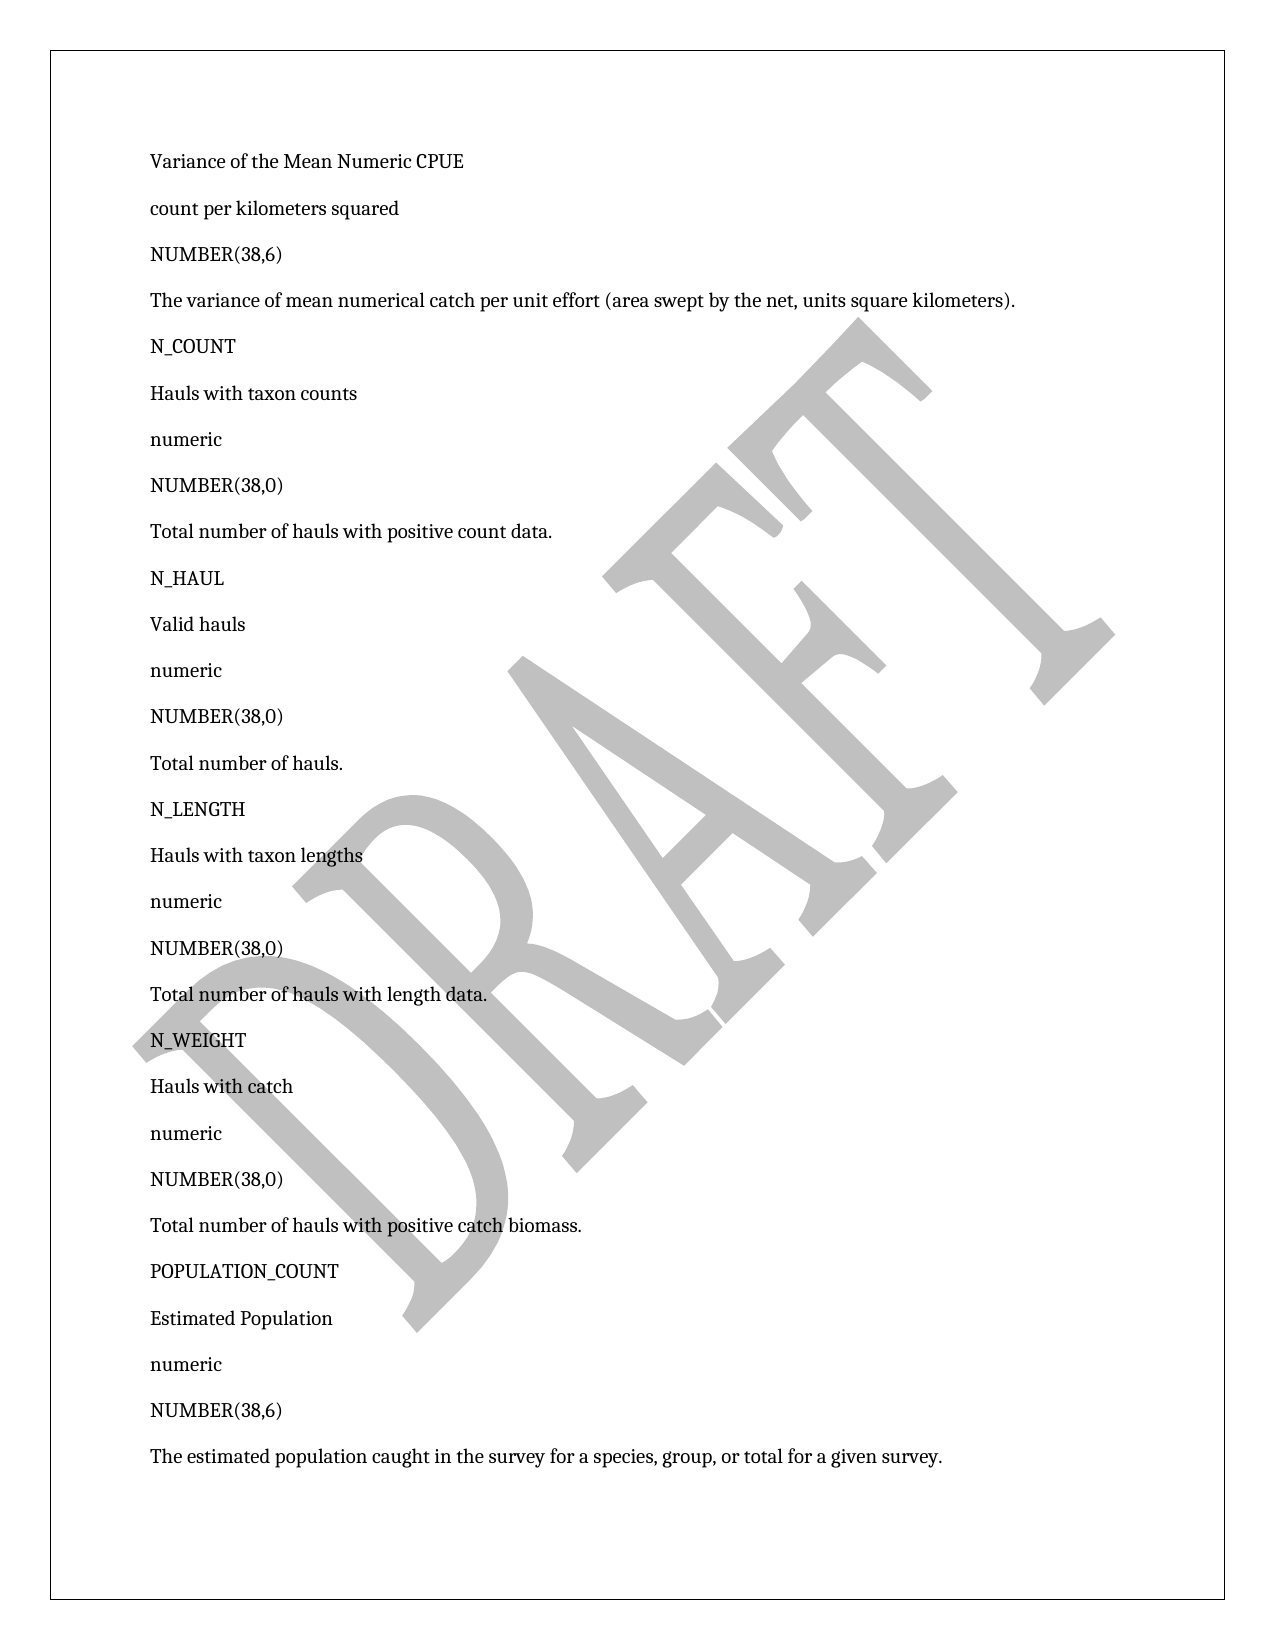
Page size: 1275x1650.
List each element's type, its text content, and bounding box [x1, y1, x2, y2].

text numeric [150, 1352, 1125, 1376]
text numeric [150, 427, 1125, 451]
text NUMBER(38,6) [150, 1399, 1125, 1423]
text NUMBER(38,0) [150, 705, 1125, 729]
text Hauls with taxon lengths [150, 844, 1125, 868]
text Total number of hauls with positive count data. [150, 520, 1125, 544]
text Valid hauls [150, 612, 1125, 636]
text N_COUNT [150, 335, 1125, 359]
text Total number of hauls with length data. [150, 982, 1125, 1006]
text N_LENGTH [150, 797, 1125, 821]
text POPULATION_COUNT [150, 1260, 1125, 1284]
text Total number of hauls with positive catch biomass. [150, 1214, 1125, 1238]
text Estimated Population [150, 1306, 1125, 1330]
text Hauls with catch [150, 1075, 1125, 1099]
text NUMBER(38,6) [150, 242, 1125, 266]
text NUMBER(38,0) [150, 474, 1125, 498]
text Hauls with taxon counts [150, 381, 1125, 405]
text numeric [150, 1121, 1125, 1145]
text N_WEIGHT [150, 1029, 1125, 1053]
text numeric [150, 890, 1125, 914]
text Total number of hauls. [150, 751, 1125, 775]
text N_HAUL [150, 566, 1125, 590]
text numeric [150, 659, 1125, 683]
text The variance of mean numerical catch per unit effort (area swept by the net, units square kilometers). [150, 289, 1125, 313]
text Variance of the Mean Numeric CPUE [150, 150, 1125, 174]
text count per kilometers squared [150, 196, 1125, 220]
text The estimated population caught in the survey for a species, group, or total for a given survey. [150, 1445, 1125, 1469]
text NUMBER(38,0) [150, 1167, 1125, 1191]
text NUMBER(38,0) [150, 936, 1125, 960]
